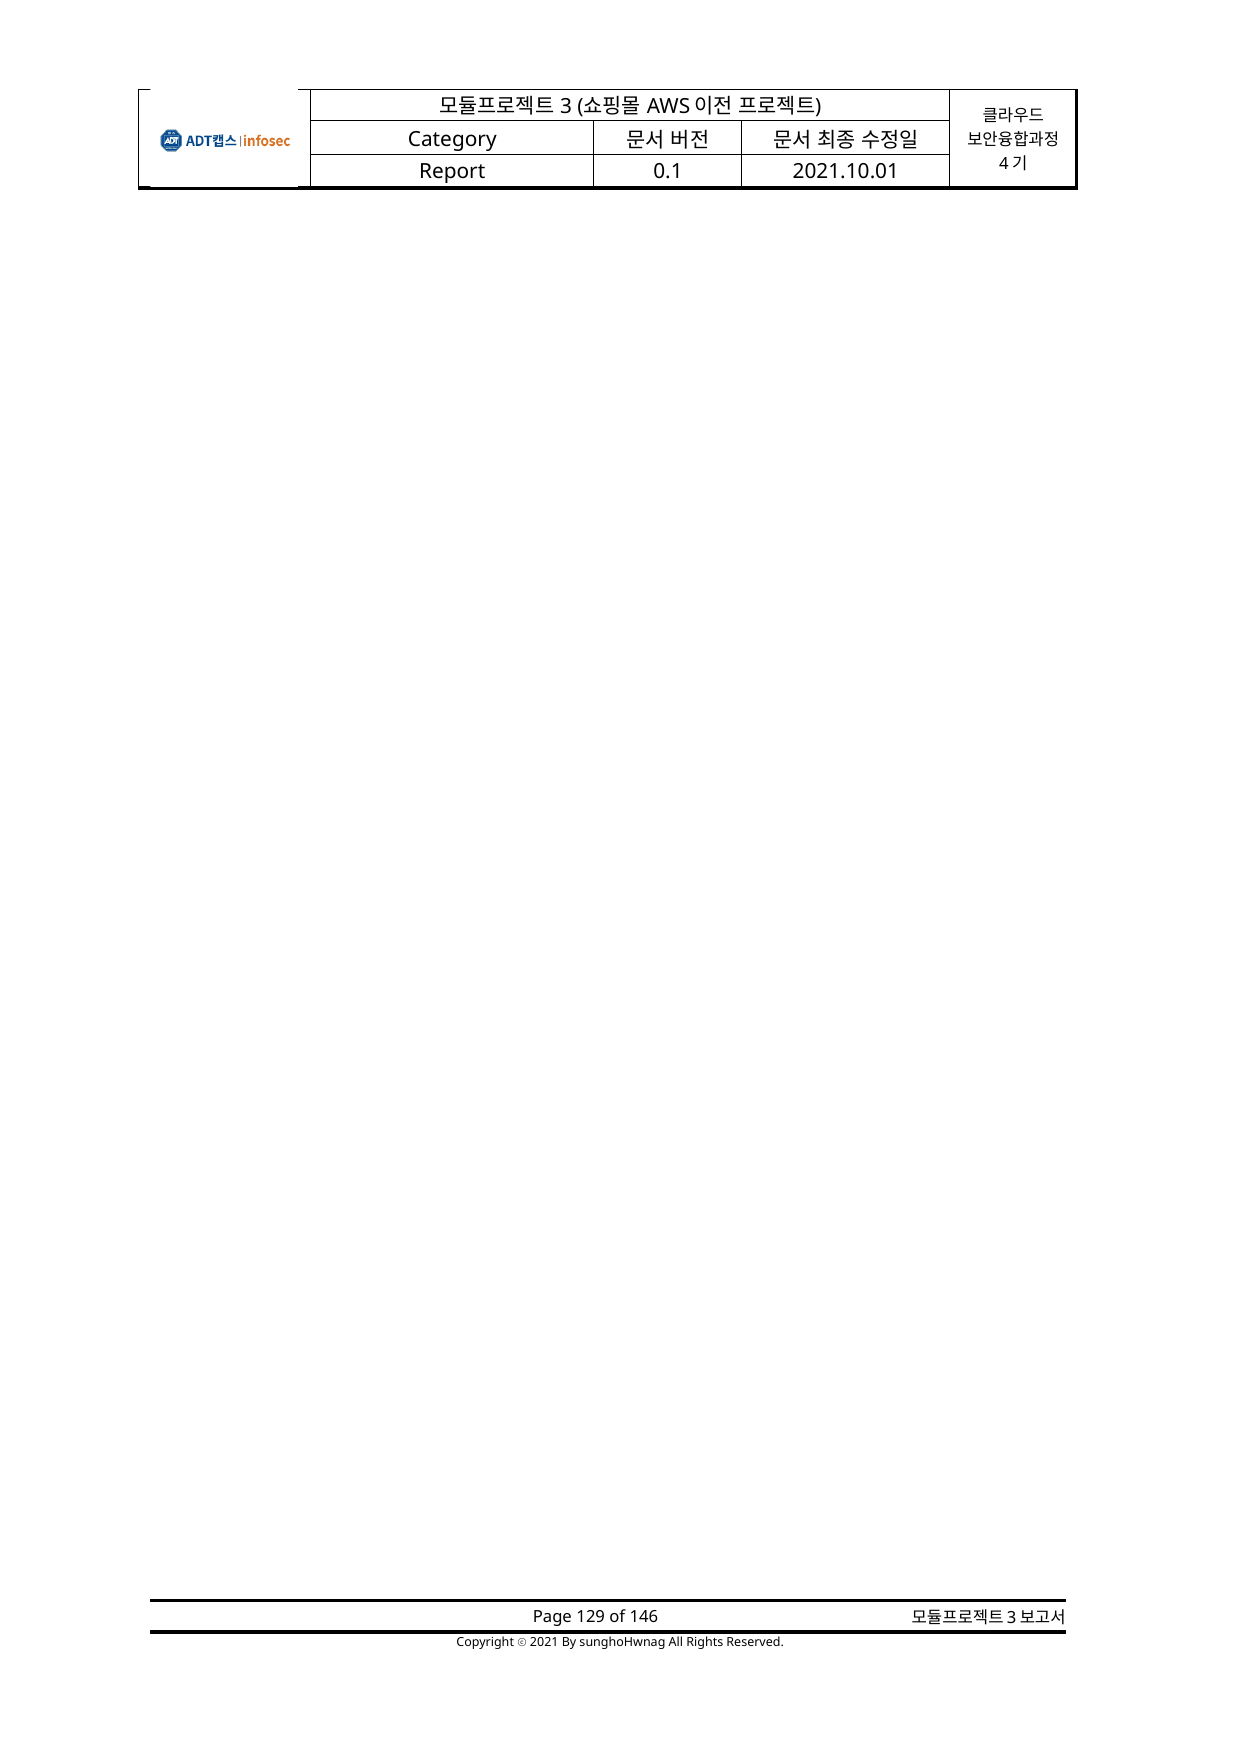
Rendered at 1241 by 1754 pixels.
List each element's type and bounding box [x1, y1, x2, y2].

picture [150, 89, 298, 187]
